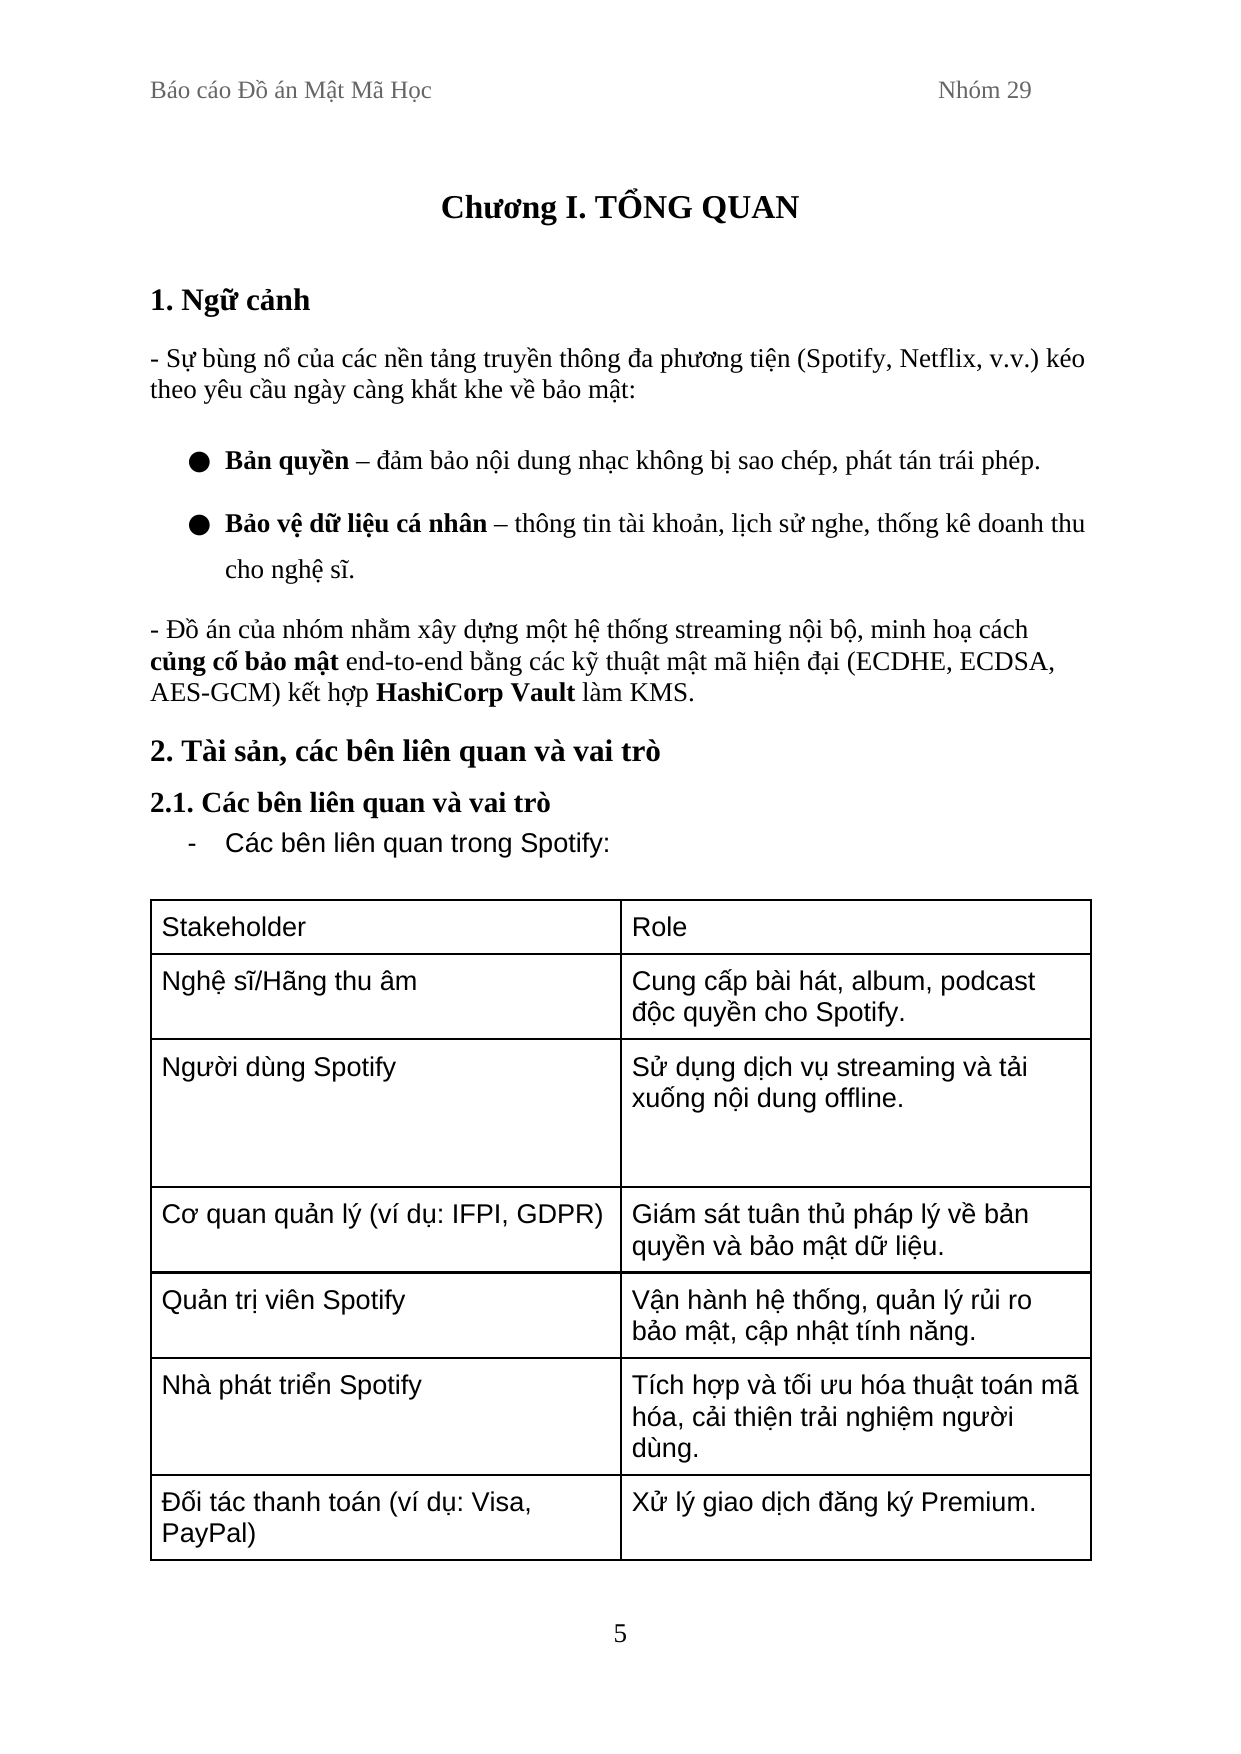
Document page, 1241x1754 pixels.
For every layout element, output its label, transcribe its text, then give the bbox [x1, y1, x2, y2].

subtitle Chương I. TỔNG QUAN [150, 187, 1090, 226]
text - Sự bùng nổ của các nền tảng truyền thông đa phương tiện (Spotify, Netflix, v.v.) kéo theo yêu cầu ngày càng khắt khe về bảo mật: [150, 342, 1090, 404]
subtitle 2. Tài sản, các bên liên quan và vai trò [150, 732, 1090, 768]
table_cell Đối tác thanh toán (ví dụ: Visa, PayPal) [152, 1476, 620, 1559]
subtitle 1. Ngữ cảnh [150, 281, 1090, 317]
list Bảo vệ dữ liệu cá nhân – thông tin tài khoản, lịch sử nghe, thống kê doanh thu cho nghệ sĩ. [187, 493, 1090, 584]
list Bản quyền – đảm bảo nội dung nhạc không bị sao chép, phát tán trái phép. [187, 429, 1090, 484]
table_cell Cơ quan quản lý (ví dụ: IFPI, GDPR) [152, 1188, 620, 1271]
table_cell Nhà phát triển Spotify [152, 1359, 620, 1473]
table_cell Vận hành hệ thống, quản lý rủi ro bảo mật, cập nhật tính năng. [622, 1274, 1090, 1357]
list Các bên liên quan trong Spotify: [187, 827, 1090, 858]
table_cell Nghệ sĩ/Hãng thu âm [152, 955, 620, 1038]
table_header Stakeholder [152, 901, 620, 953]
subtitle 2.1. Các bên liên quan và vai trò [150, 785, 1090, 818]
table_cell Giám sát tuân thủ pháp lý về bản quyền và bảo mật dữ liệu. [622, 1188, 1090, 1271]
table_cell Tích hợp và tối ưu hóa thuật toán mã hóa, cải thiện trải nghiệm người dùng. [622, 1359, 1090, 1473]
table_cell Cung cấp bài hát, album, podcast độc quyền cho Spotify. [622, 955, 1090, 1038]
table_cell Sử dụng dịch vụ streaming và tải xuống nội dung offline. [622, 1040, 1090, 1186]
table_cell Người dùng Spotify [152, 1040, 620, 1186]
text - Đồ án của nhóm nhằm xây dựng một hệ thống streaming nội bộ, minh hoạ cách củng cố bảo mật end-to-end bằng các kỹ thuật mật mã hiện đại (ECDHE, ECDSA, AES-GCM) kết hợp HashiCorp Vault làm KMS. [150, 614, 1090, 707]
table_header Role [622, 901, 1090, 953]
table_cell Quản trị viên Spotify [152, 1274, 620, 1357]
table_cell Xử lý giao dịch đăng ký Premium. [622, 1476, 1090, 1559]
